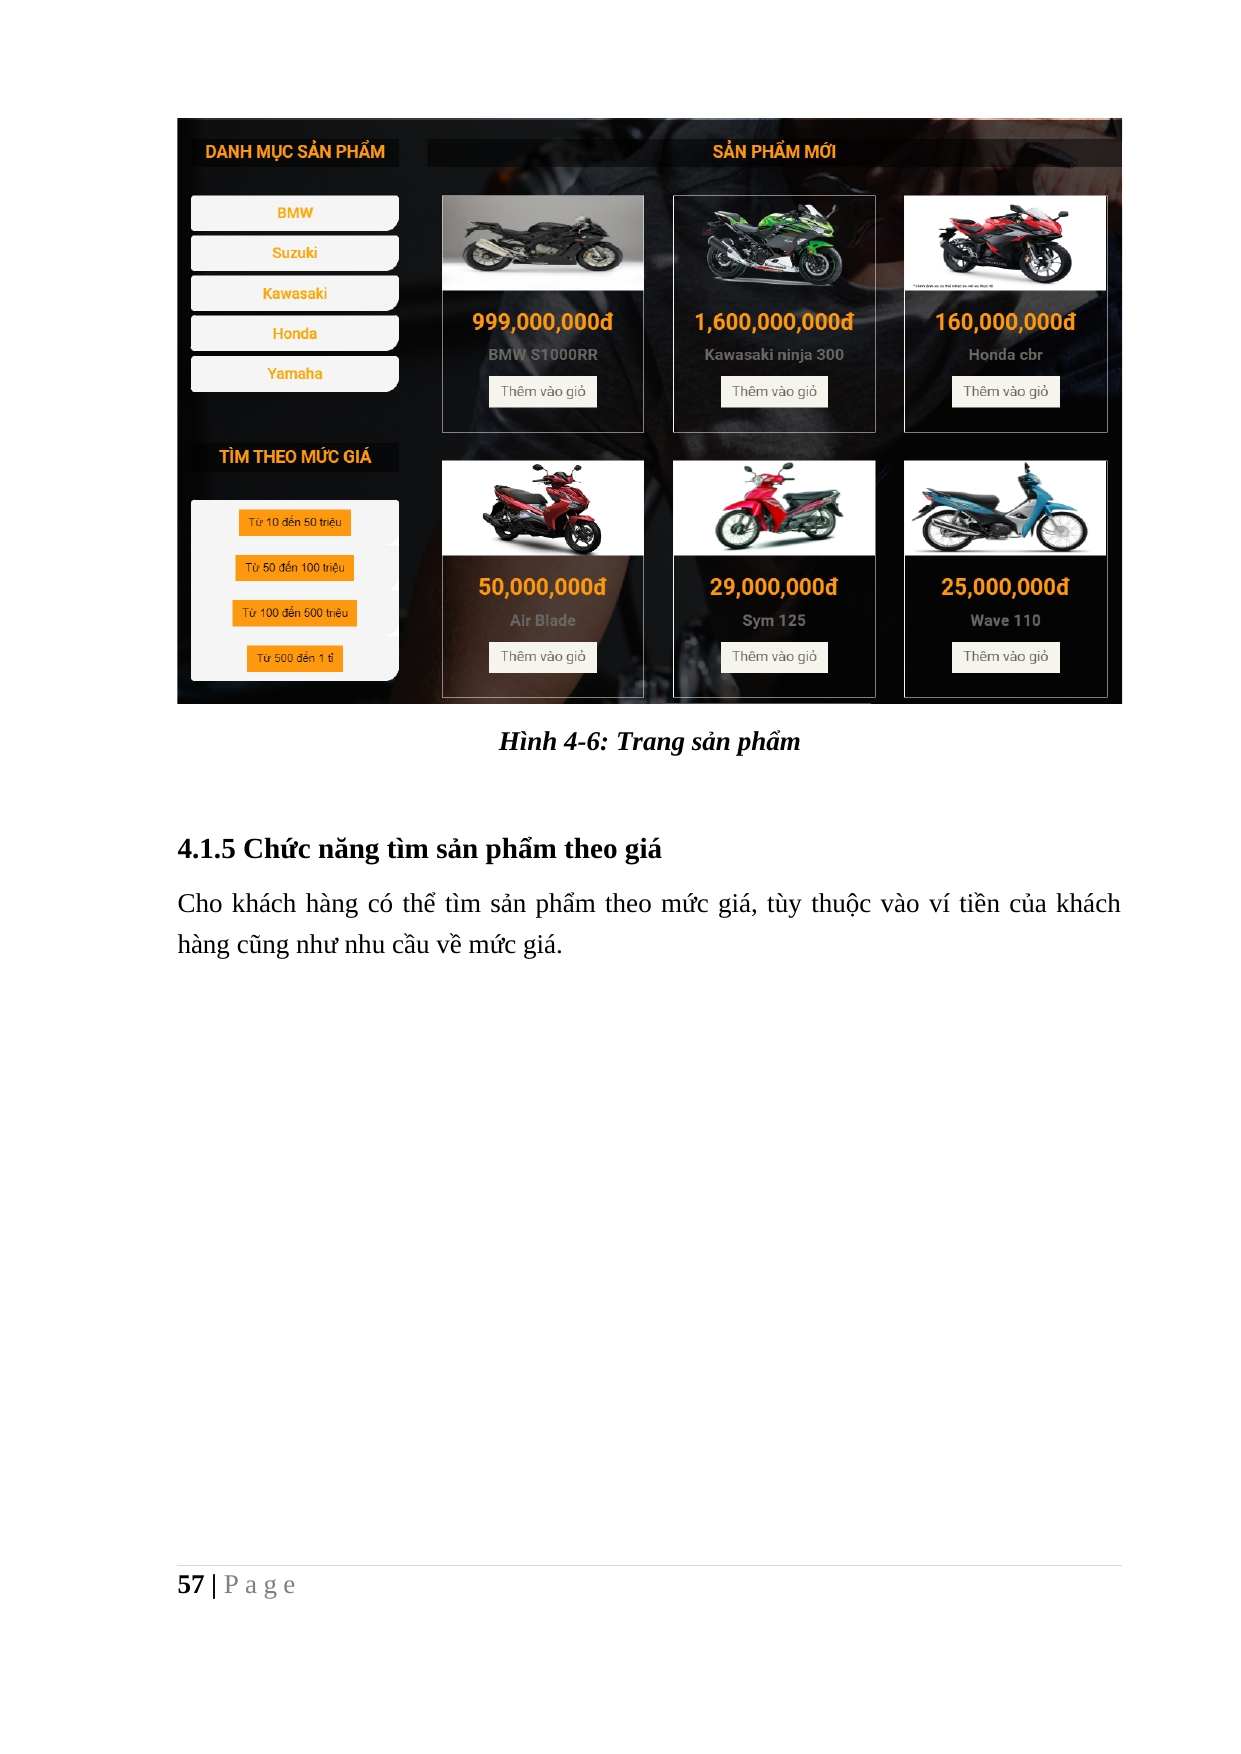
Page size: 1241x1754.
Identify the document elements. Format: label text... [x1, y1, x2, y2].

picture [177, 118, 1123, 704]
text Cho khách hàng có thể tìm sản phẩm theo mức giá, tùy thuộc vào ví tiền của khách hàng cũng như nhu cầu về mức giá. [177, 887, 1122, 959]
text Hình 4-6: Trang sản phẩm [177, 726, 1122, 757]
text 4.1.5 Chức năng tìm sản phẩm theo giá [177, 831, 1122, 865]
